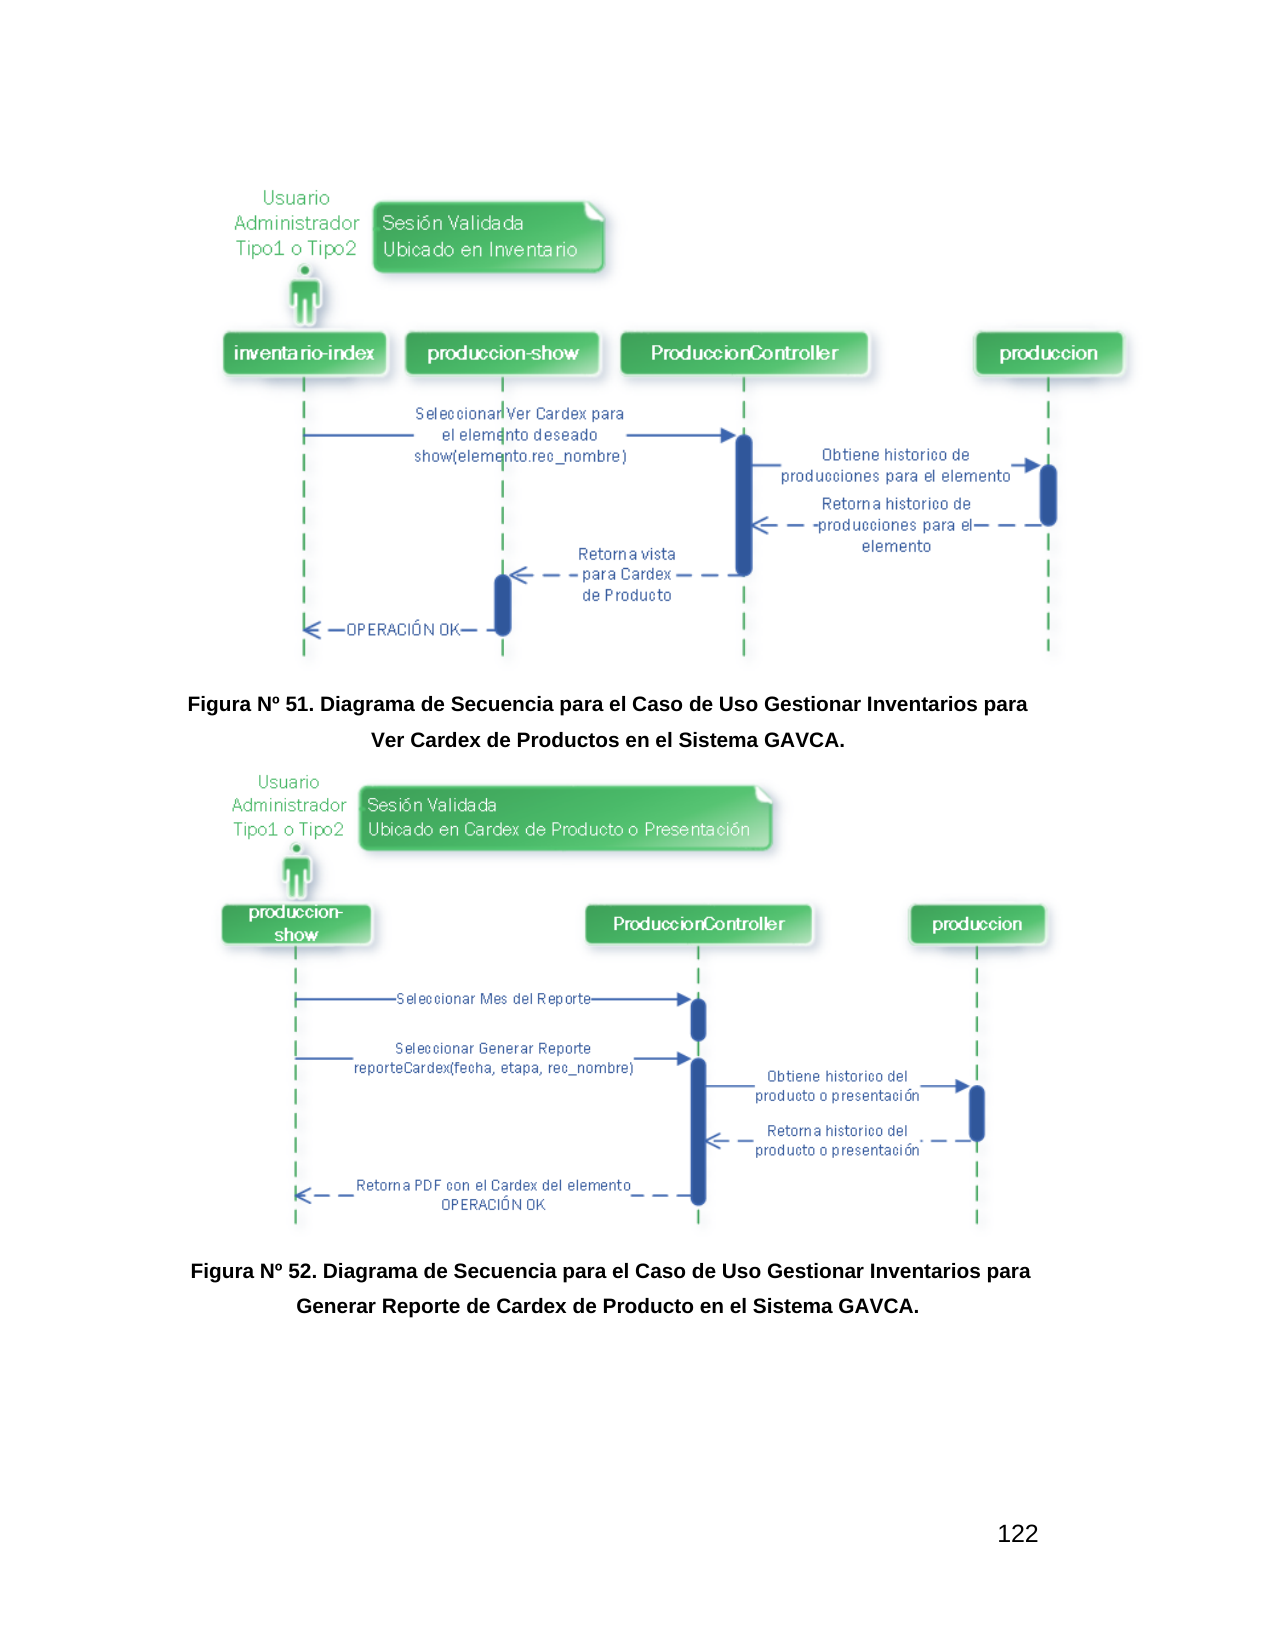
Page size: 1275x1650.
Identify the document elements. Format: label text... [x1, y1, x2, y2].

picture [206, 763, 1069, 1244]
text Figura Nº 51. Diagrama de Secuencia para el Caso de Uso Gestionar Inventarios para Ver Cardex de Productos en el Sistema GAVCA. [177, 692, 1039, 752]
text Figura Nº 52. Diagrama de Secuencia para el Caso de Uso Gestionar Inventarios para Generar Reporte de Cardex de Producto en el Sistema GAVCA. [177, 1258, 1039, 1318]
picture [206, 177, 1149, 678]
